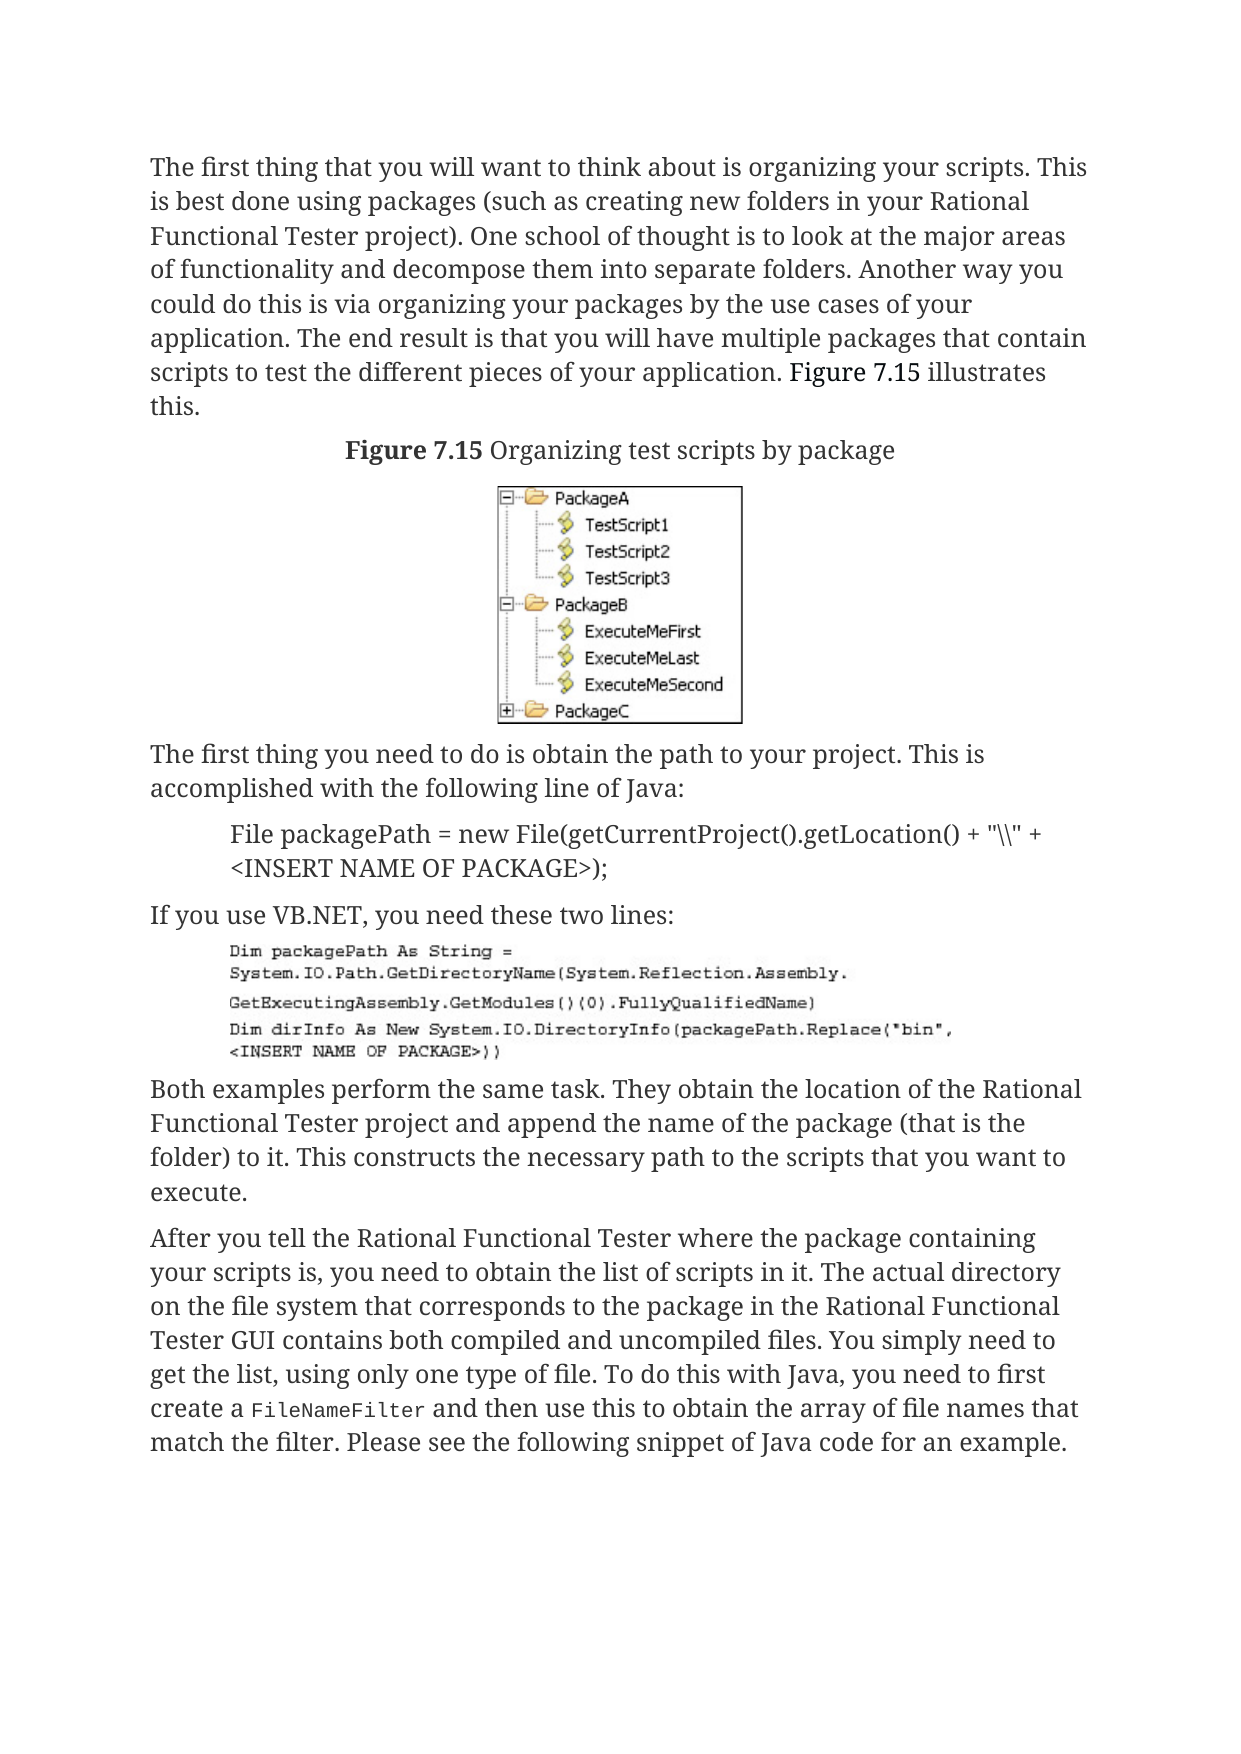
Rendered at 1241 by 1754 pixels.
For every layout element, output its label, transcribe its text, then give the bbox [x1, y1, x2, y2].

picture [497, 486, 743, 724]
text Both examples perform the same task. They obtain the location of the Rational Functional Tester project and append the name of the package (that is the folder) to it. This constructs the necessary path to the scripts that you want to execute. [150, 1072, 1090, 1208]
text The first thing that you will want to think about is organizing your scripts. This is best done using packages (such as creating new folders in your Rational Functional Tester project). One school of thought is to look at the major areas of functionality and decompose them into separate folders. Another way you could do this is via organizing your packages by the use cases of your application. The end result is that you will have multiple packages that contain scripts to test the different pieces of your application. Figure 7.15 illustrates this. [150, 150, 1090, 422]
text File packagePath = new File(getCurrentProject().getLocation() + "\\" + <INSERT NAME OF PACKAGE>); [230, 817, 1090, 885]
text If you use VB.NET, you need these two lines: [150, 898, 1090, 932]
text The first thing you need to do is obtain the path to your project. This is accomplished with the following line of Java: [150, 736, 1090, 804]
text After you tell the Rational Functional Tester where the package containing your scripts is, you need to obtain the list of scripts in it. The actual directory on the file system that corresponds to the package in the Rational Functional Tester GUI contains both compiled and uncompiled files. You simply need to get the list, using only one type of file. To do this with Java, you need to first create a FileNameFilter and then use this to obtain the array of file names that match the filter. Please see the following snippet of Java code for an example. [150, 1221, 1090, 1459]
text Figure 7.15 Organizing test scripts by package [150, 432, 1090, 467]
picture [230, 944, 951, 1060]
